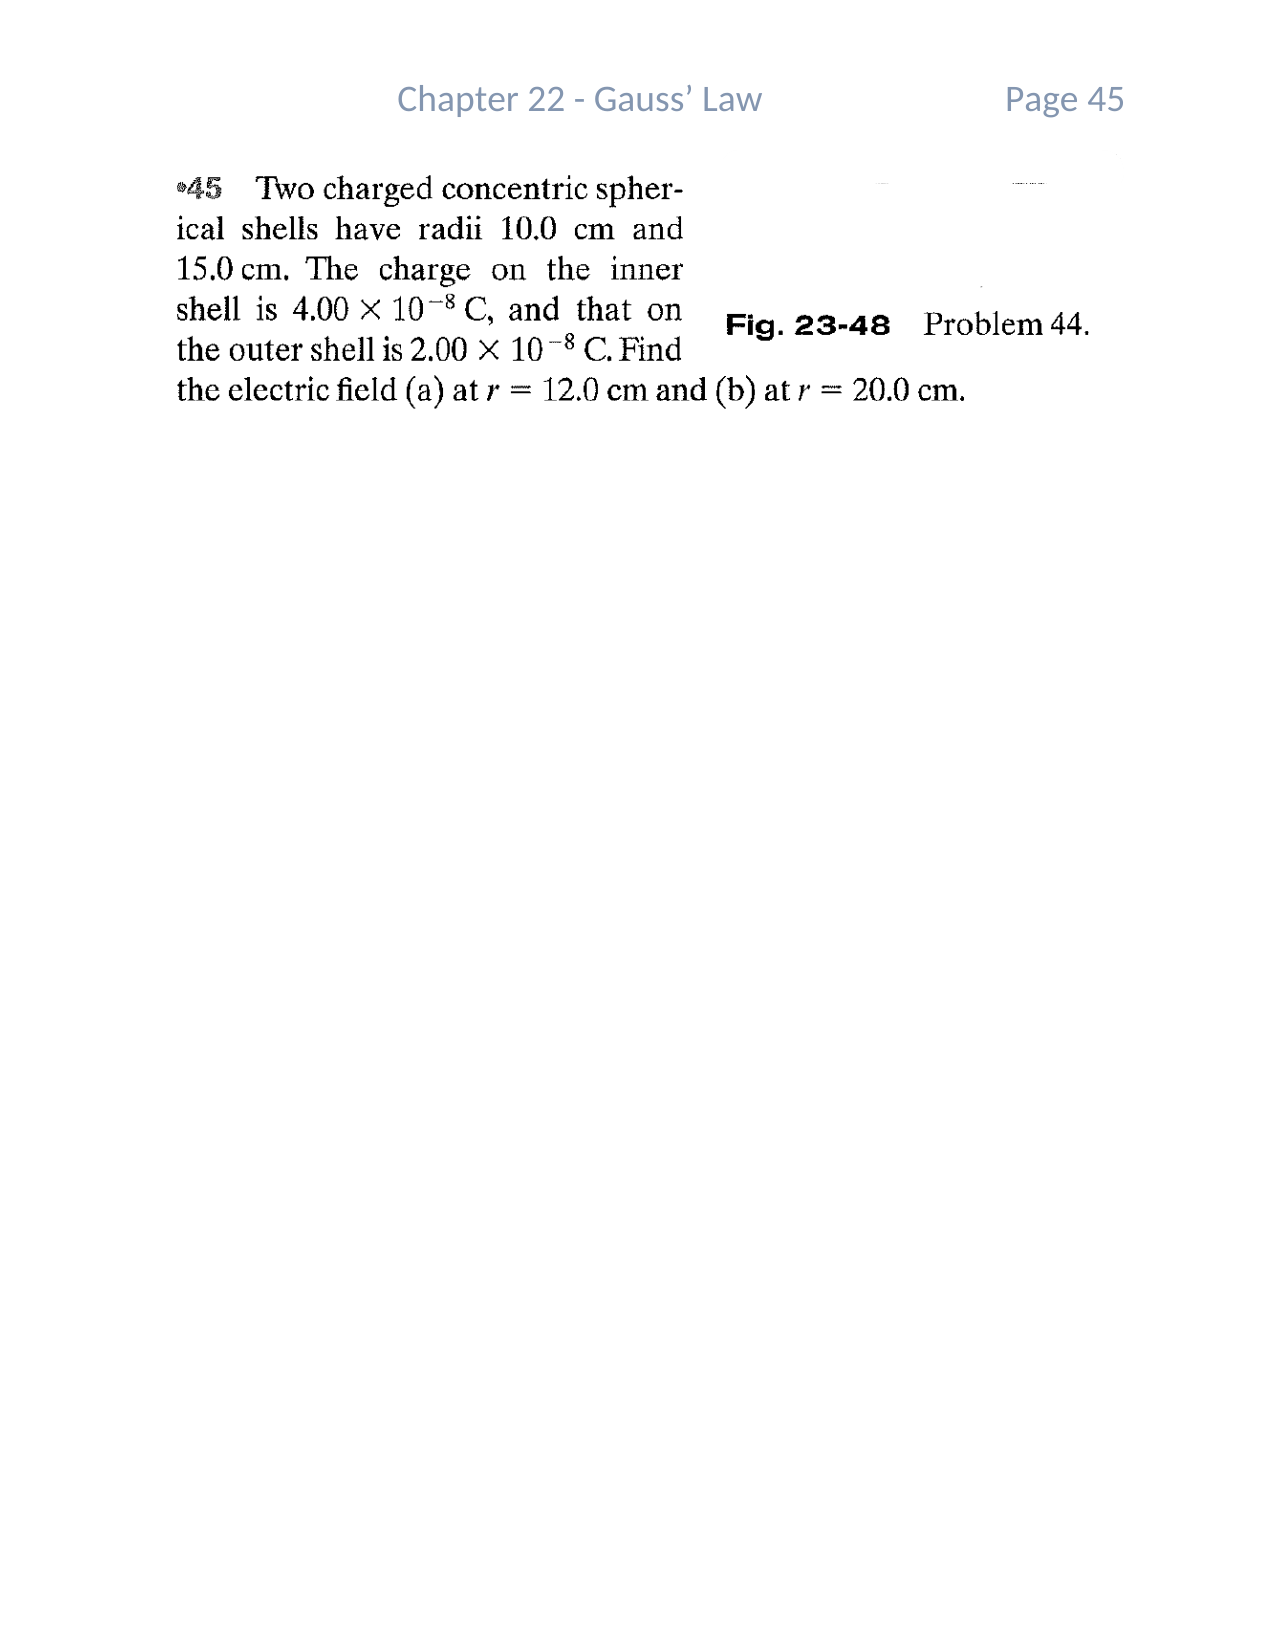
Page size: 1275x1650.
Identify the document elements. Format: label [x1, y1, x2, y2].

picture [150, 150, 1125, 420]
